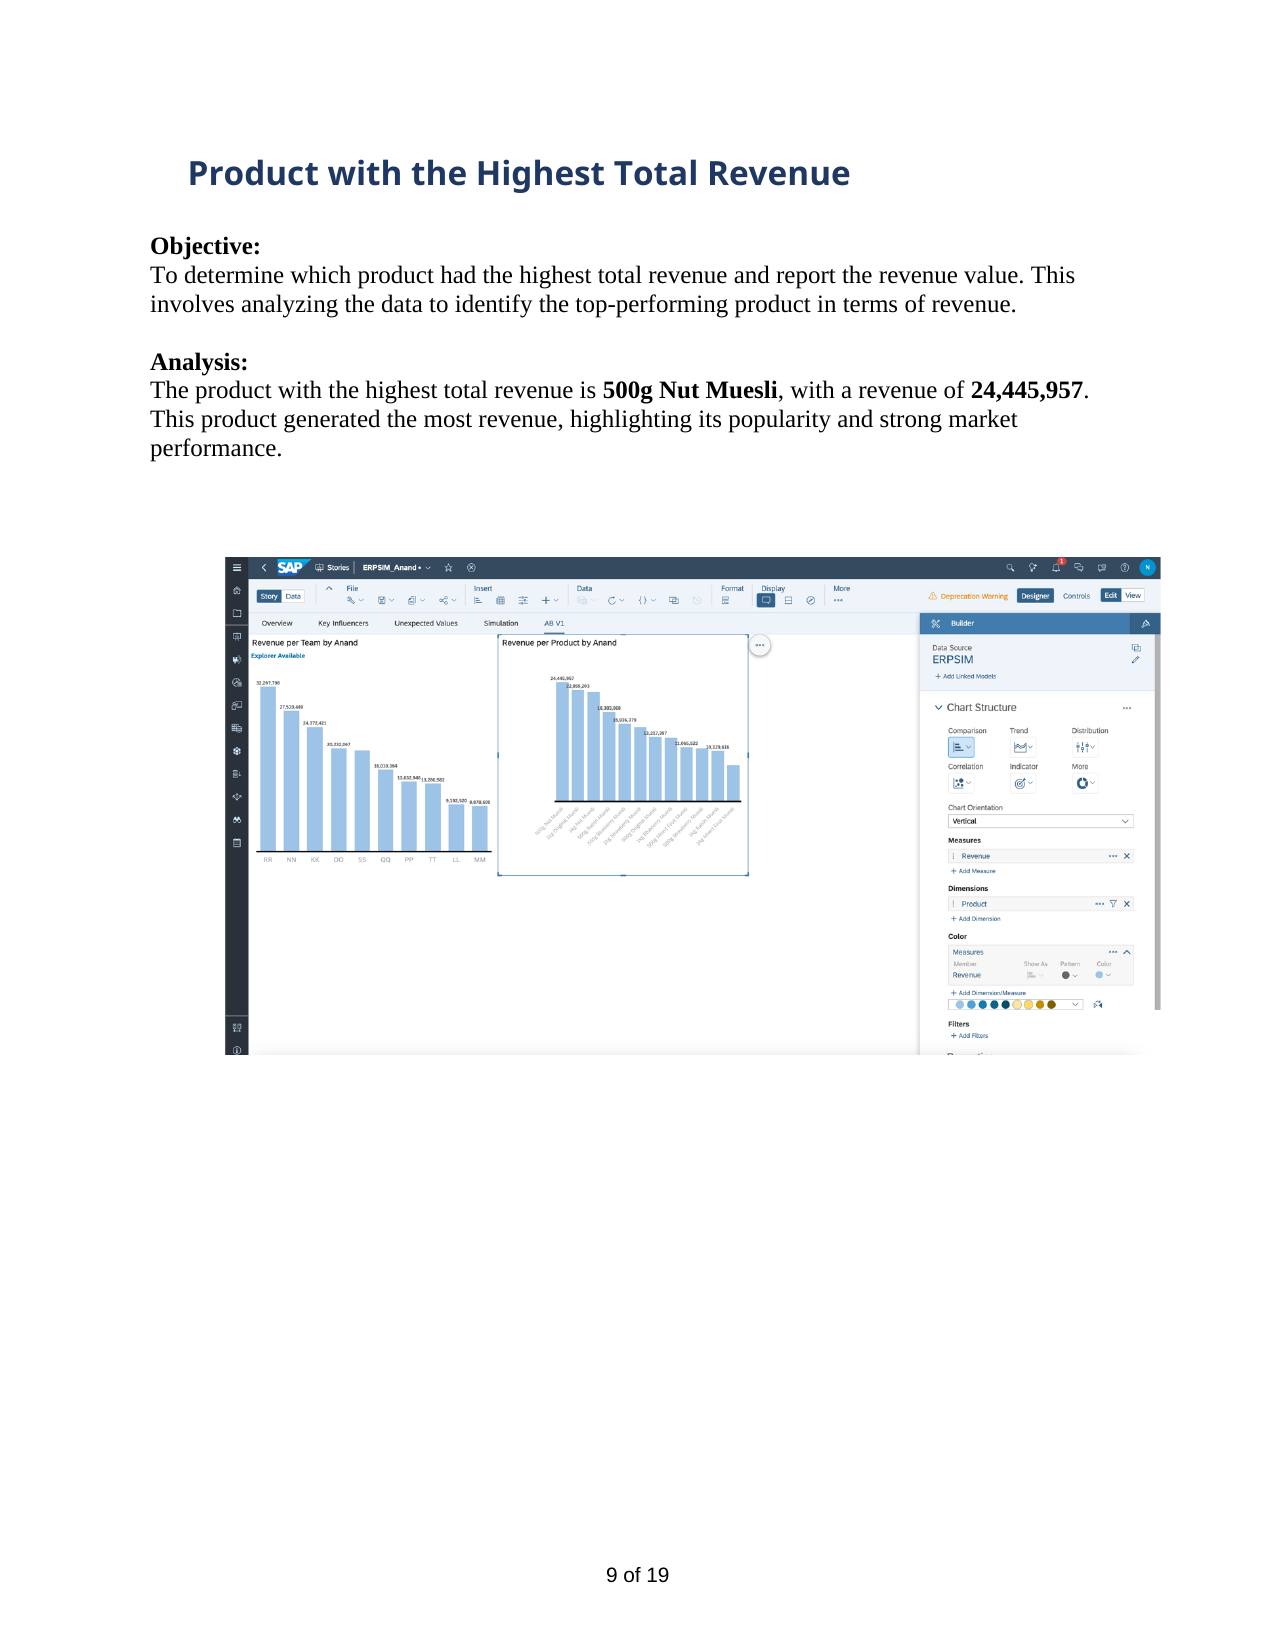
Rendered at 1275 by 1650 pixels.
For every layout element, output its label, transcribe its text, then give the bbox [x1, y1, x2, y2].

subtitle Product with the Highest Total Revenue [187, 150, 1125, 195]
text Analysis: The product with the highest total revenue is 500g Nut Muesli, with a revenue of 24,445,957. This product generated the most revenue, highlighting its popularity and strong market performance. [150, 347, 1125, 462]
picture [225, 557, 1161, 1055]
text Objective: To determine which product had the highest total revenue and report the revenue value. This involves analyzing the data to identify the top-performing product in terms of revenue. [150, 231, 1125, 318]
